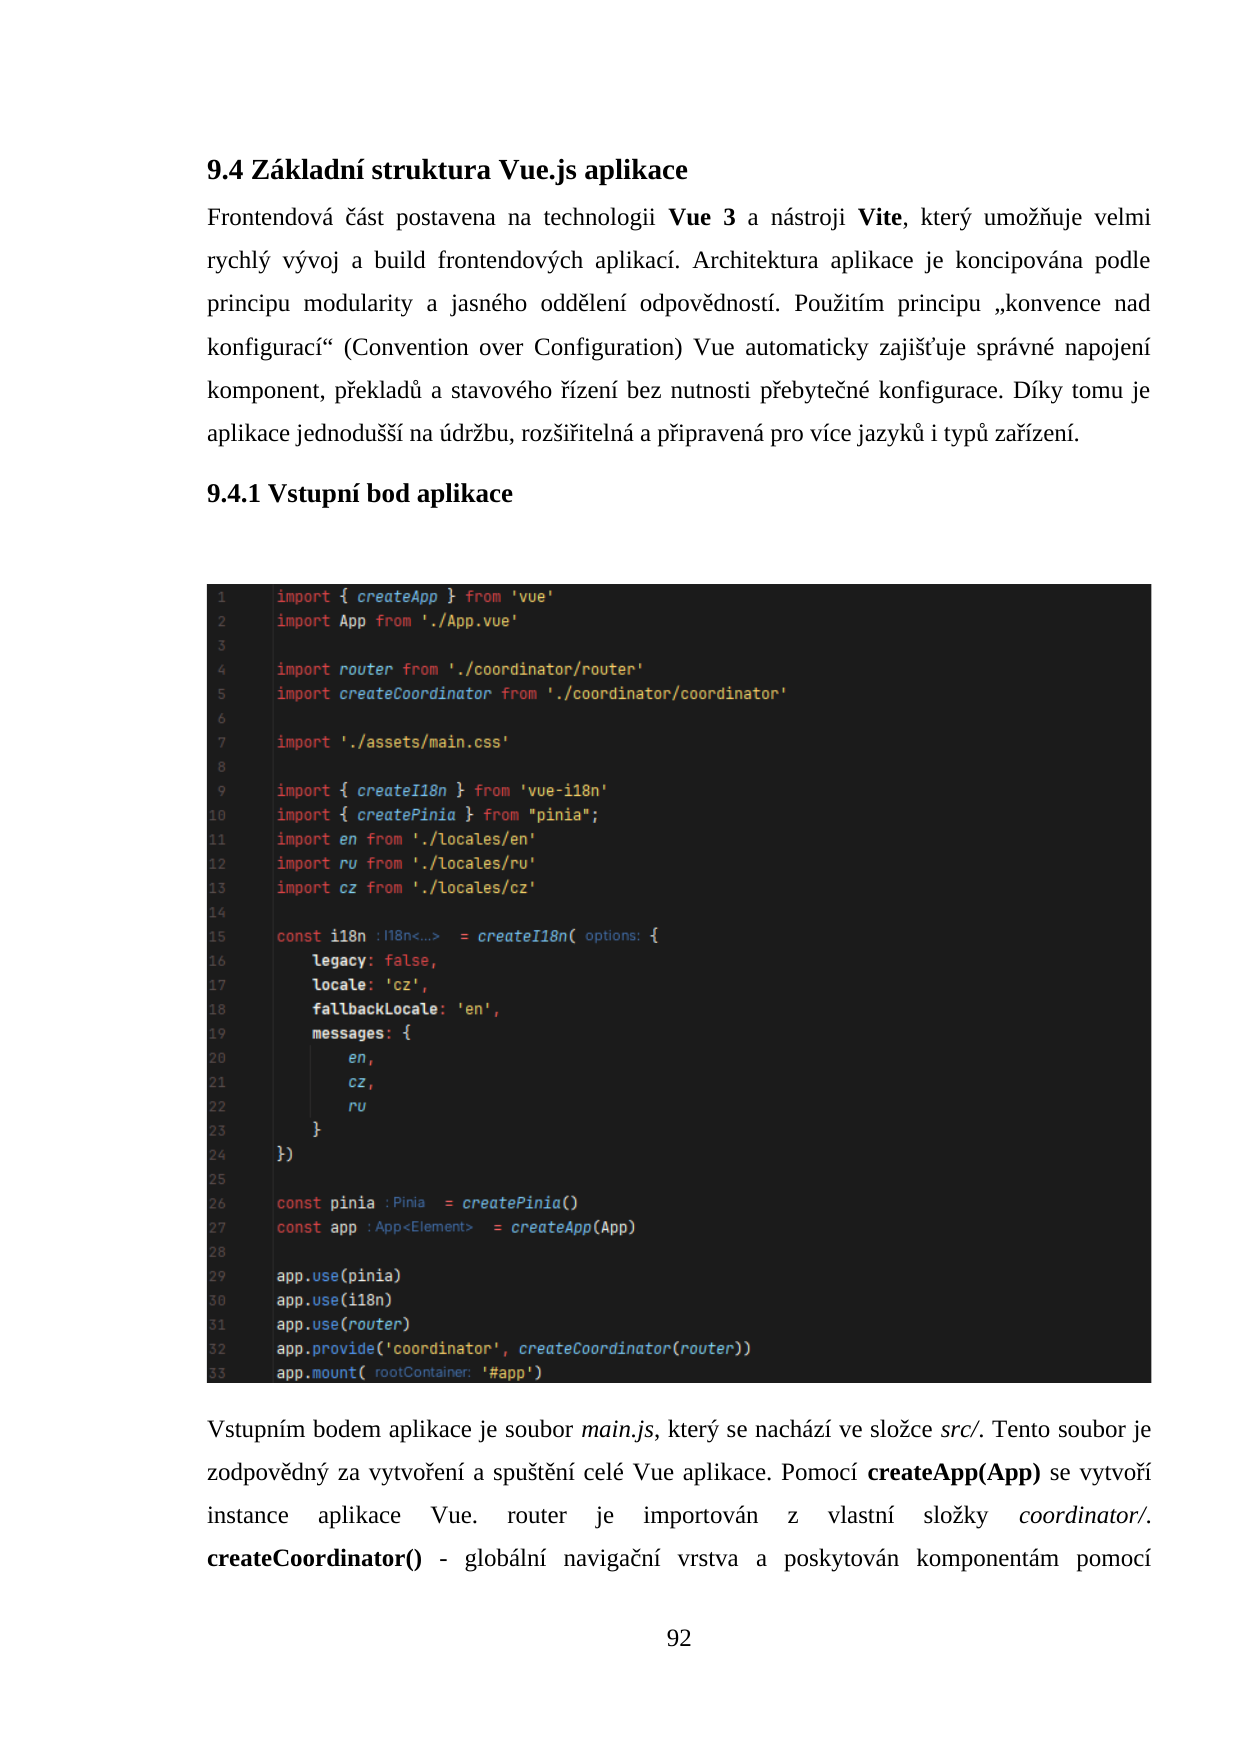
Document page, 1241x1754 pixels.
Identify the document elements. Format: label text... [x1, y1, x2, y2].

picture [206, 584, 1152, 1383]
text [207, 1414, 1152, 1572]
subtitle 9.4.1 Vstupní bod aplikace [207, 478, 1152, 509]
subtitle 9.4 Základní struktura Vue.js aplikace [207, 152, 1152, 185]
text Frontendová část postavena na technologii Vue 3 a nástroji Vite, který umožňuje velmi rychlý vývoj a build frontendových aplikací. Architektura aplikace je koncipována podle principu modularity a jasného oddělení odpovědností. Použitím principu „konvence nad konfigurací“ (Convention over Configuration) Vue automaticky zajišťuje správné napojení komponent, překladů a stavového řízení bez nutnosti přebytečné konfigurace. Díky tomu je aplikace jednodušší na údržbu, rozšiřitelná a připravená pro více jazyků i typů zařízení. [207, 202, 1152, 447]
